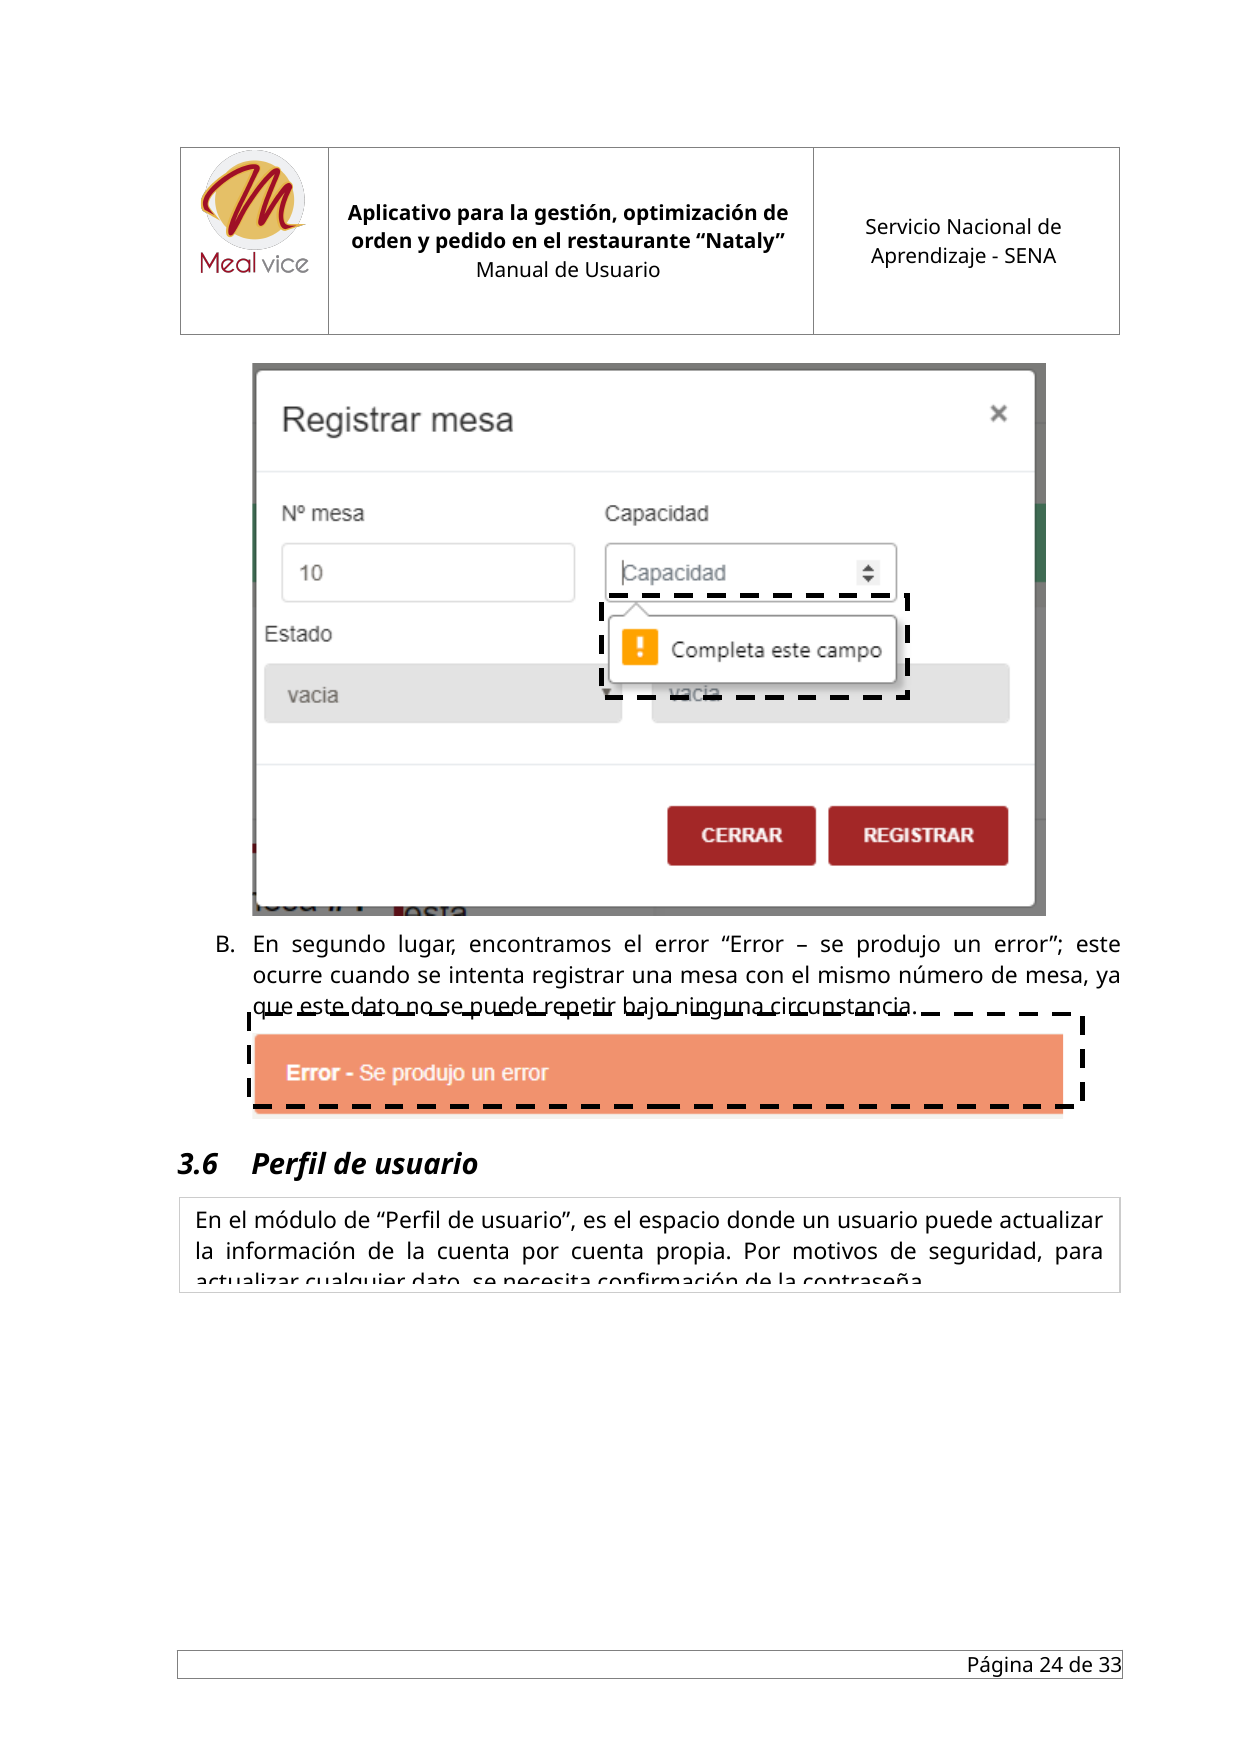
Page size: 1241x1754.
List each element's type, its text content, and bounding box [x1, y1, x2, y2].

picture [200, 150, 309, 273]
list En segundo lugar, encontramos el error “Error – se produjo un error”; este ocurre cuando se intenta registrar una mesa con el mismo número de mesa, ya que este dato no se puede repetir bajo ninguna circunstancia. [215, 928, 1122, 1021]
subtitle Perfil de usuario [177, 1143, 1122, 1183]
picture [252, 363, 1046, 916]
picture [252, 1033, 1064, 1119]
